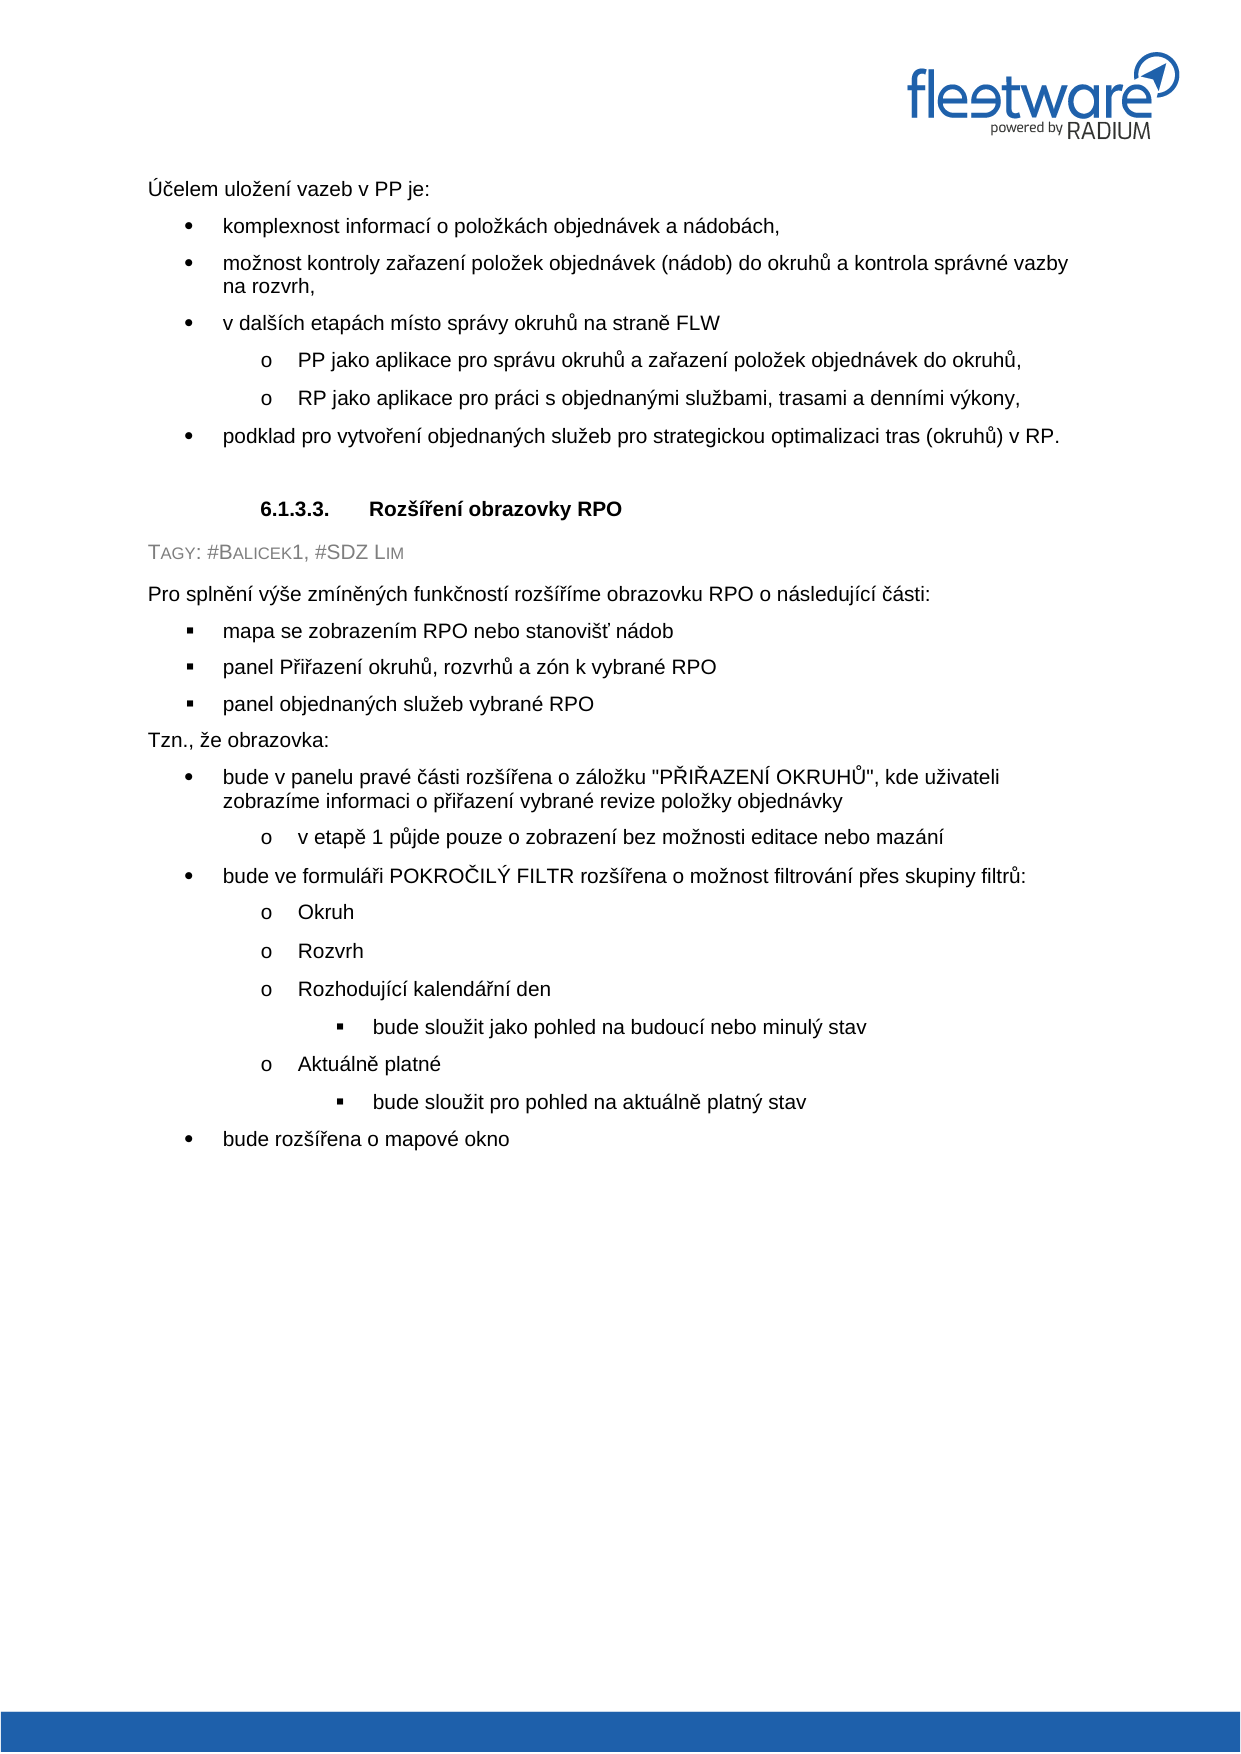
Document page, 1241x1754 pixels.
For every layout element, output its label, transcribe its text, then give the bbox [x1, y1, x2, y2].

list v etapě 1 půjde pouze o zobrazení bez možnosti editace nebo mazání [260, 825, 1093, 851]
list PP jako aplikace pro správu okruhů a zařazení položek objednávek do okruhů, [260, 347, 1093, 373]
list Rozhodující kalendářní den [260, 977, 1093, 1003]
picture [0, 0, 1241, 1752]
text Pro splnění výše zmíněných funkčností rozšíříme obrazovku RPO o následující části: [148, 582, 1093, 606]
subtitle Rozšíření obrazovky RPO [260, 497, 1093, 521]
list možnost kontroly zařazení položek objednávek (nádob) do okruhů a kontrola správné vazby na rozvrh, [185, 250, 1093, 298]
list bude v panelu pravé části rozšířena o záložku "PŘIŘAZENÍ OKRUHŮ", kde uživateli zobrazíme informaci o přiřazení vybrané revize položky objednávky [185, 765, 1093, 813]
list panel Přiřazení okruhů, rozvrhů a zón k vybrané RPO [185, 655, 1093, 679]
text Účelem uložení vazeb v PP je: [148, 177, 1093, 201]
list komplexnost informací o položkách objednávek a nádobách, [185, 214, 1093, 238]
list v dalších etapách místo správy okruhů na straně FLW [185, 311, 1093, 335]
list Aktuálně platné [260, 1052, 1093, 1077]
list bude sloužit jako pohled na budoucí nebo minulý stav [335, 1015, 1093, 1039]
text Tagy: #Balicek1, #SDZ Lim [148, 539, 1093, 563]
text Tzn., že obrazovka: [148, 728, 1093, 752]
list mapa se zobrazením RPO nebo stanovišť nádob [185, 618, 1093, 643]
list podklad pro vytvoření objednaných služeb pro strategickou optimalizaci tras (okruhů) v RP. [185, 424, 1093, 448]
list RP jako aplikace pro práci s objednanými službami, trasami a denními výkony, [260, 386, 1093, 412]
list bude ve formuláři POKROČILÝ FILTR rozšířena o možnost filtrování přes skupiny filtrů: [185, 863, 1093, 888]
list panel objednaných služeb vybrané RPO [185, 692, 1093, 716]
list Rozvrh [260, 938, 1093, 964]
list bude sloužit pro pohled na aktuálně platný stav [335, 1090, 1093, 1114]
list Okruh [260, 900, 1093, 926]
list bude rozšířena o mapové okno [185, 1127, 1093, 1151]
